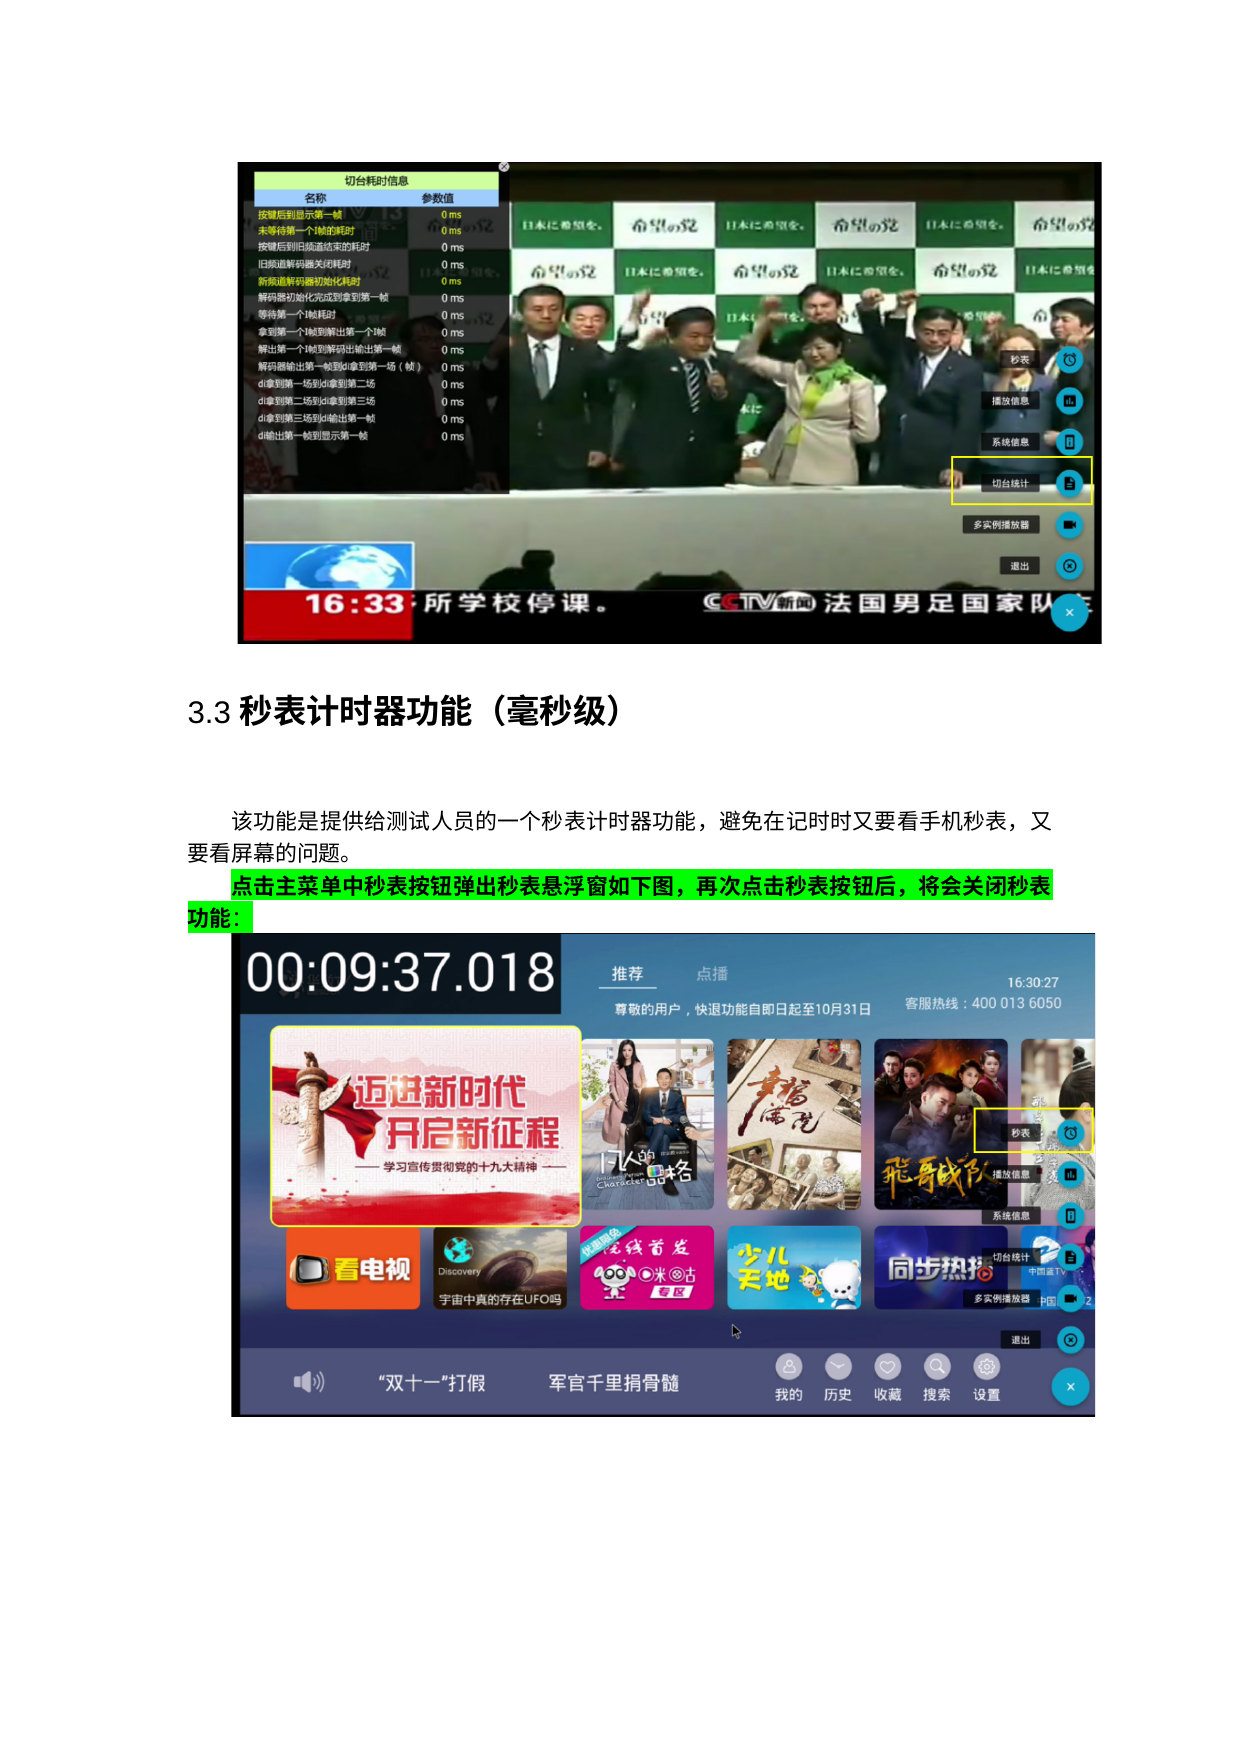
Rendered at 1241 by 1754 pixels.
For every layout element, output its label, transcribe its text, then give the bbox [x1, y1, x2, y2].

picture [237, 162, 1102, 644]
text 点击主菜单中秒表按钮弹出秒表悬浮窗如下图，再次点击秒表按钮后，将会关闭秒表功能： [187, 868, 1053, 933]
text 该功能是提供给测试人员的一个秒表计时器功能，避免在记时时又要看手机秒表，又要看屏幕的问题。 [187, 803, 1053, 868]
subtitle 秒表计时器功能（毫秒级） [187, 677, 1053, 742]
picture [231, 933, 1096, 1417]
